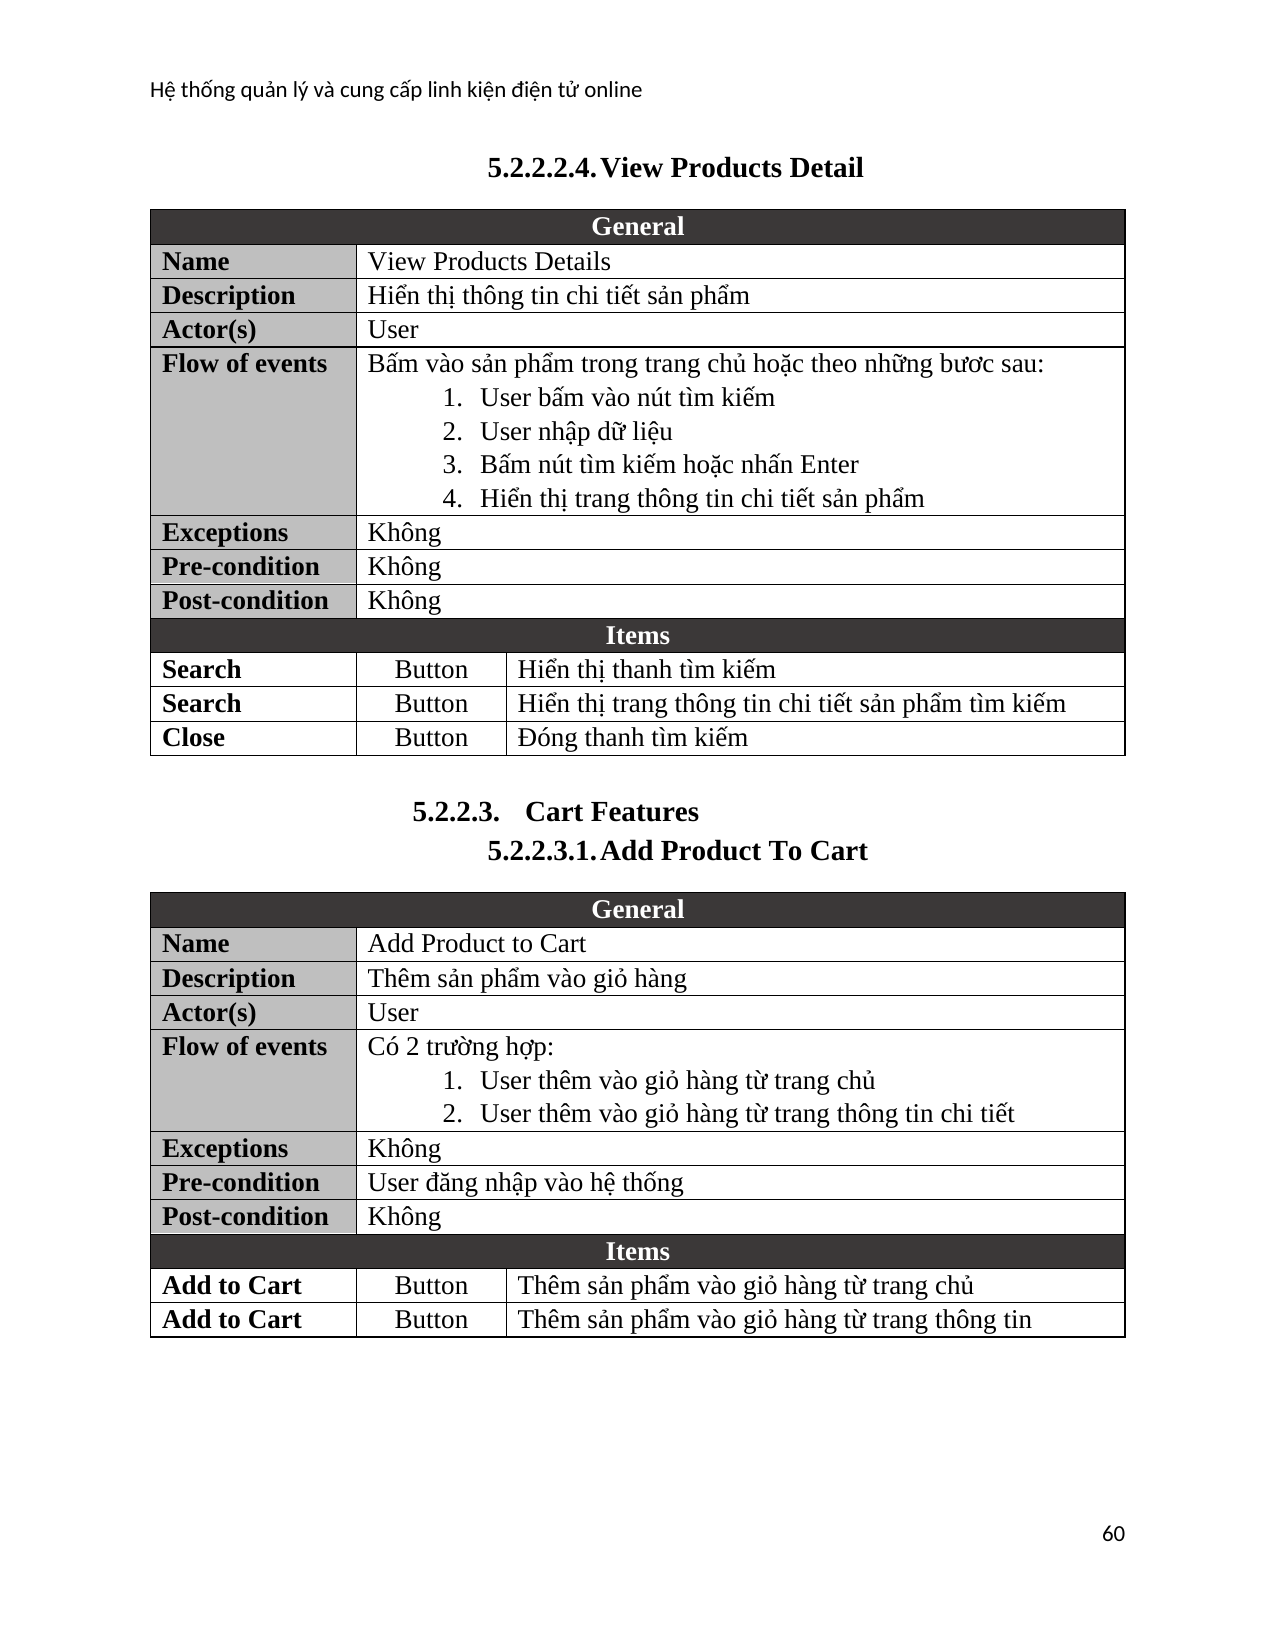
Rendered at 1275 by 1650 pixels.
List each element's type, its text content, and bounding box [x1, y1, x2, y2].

table_cell Post-condition [151, 585, 356, 618]
table_cell Button [357, 687, 506, 721]
table_cell Search [151, 653, 356, 686]
table_header General [151, 893, 1124, 927]
table_cell Actor(s) [151, 313, 356, 346]
table_cell User đăng nhập vào hệ thống [357, 1166, 1124, 1199]
table_cell Không [357, 585, 1124, 618]
table_cell Button [357, 722, 506, 755]
table_cell Exceptions [151, 516, 356, 549]
table_cell Flow of events [151, 1030, 356, 1131]
table_cell Add Product to Cart [357, 928, 1124, 961]
table_cell Thêm sản phẩm vào giỏ hàng từ trang chủ [507, 1269, 1124, 1302]
table_cell User [357, 996, 1124, 1029]
table_cell Add to Cart [151, 1303, 356, 1336]
table_cell Items [151, 1235, 1124, 1268]
table_cell Pre-condition [151, 1166, 356, 1199]
table_cell Exceptions [151, 1132, 356, 1165]
table_cell Button [357, 653, 506, 686]
table_cell Không [357, 1200, 1124, 1233]
table_cell Thêm sản phẩm vào giỏ hàng [357, 962, 1124, 995]
list Add Product To Cart [487, 833, 1125, 866]
table_cell User [357, 313, 1124, 346]
table_cell Button [357, 1303, 506, 1336]
table_cell Description [151, 962, 356, 995]
table_cell Không [357, 1132, 1124, 1165]
table_cell View Products Details [357, 245, 1124, 278]
table_cell Actor(s) [151, 996, 356, 1029]
table_cell Close [151, 722, 356, 755]
table_cell Post-condition [151, 1200, 356, 1233]
table_cell Flow of events [151, 348, 356, 515]
table_cell Không [357, 550, 1124, 583]
list View Products Detail [487, 150, 1125, 183]
table_cell Description [151, 279, 356, 312]
table_cell Bấm vào sản phẩm trong trang chủ hoặc theo những bươc sau: User bấm vào nút tìm kiếm User nhập dữ liệu Bấm nút tìm kiếm hoặc nhấn Enter Hiển thị trang thông tin chi tiết sản phẩm [357, 348, 1124, 515]
table_cell Items [151, 619, 1124, 652]
table_header General [151, 210, 1124, 244]
table_cell Pre-condition [151, 550, 356, 583]
table_cell Search [151, 687, 356, 721]
table_cell Hiển thị trang thông tin chi tiết sản phẩm tìm kiếm [507, 687, 1124, 721]
table_cell Name [151, 928, 356, 961]
table_cell Có 2 trường hợp: User thêm vào giỏ hàng từ trang chủ User thêm vào giỏ hàng từ trang thông tin chi tiết [357, 1030, 1124, 1131]
table_cell Add to Cart [151, 1269, 356, 1302]
table_cell Button [357, 1269, 506, 1302]
list Cart Features [412, 794, 1125, 828]
table_cell Đóng thanh tìm kiếm [507, 722, 1124, 755]
table_cell Hiển thị thông tin chi tiết sản phẩm [357, 279, 1124, 312]
table_cell Hiển thị thanh tìm kiếm [507, 653, 1124, 686]
table_cell Không [357, 516, 1124, 549]
table_cell Thêm sản phẩm vào giỏ hàng từ trang thông tin [507, 1303, 1124, 1336]
table_cell Name [151, 245, 356, 278]
